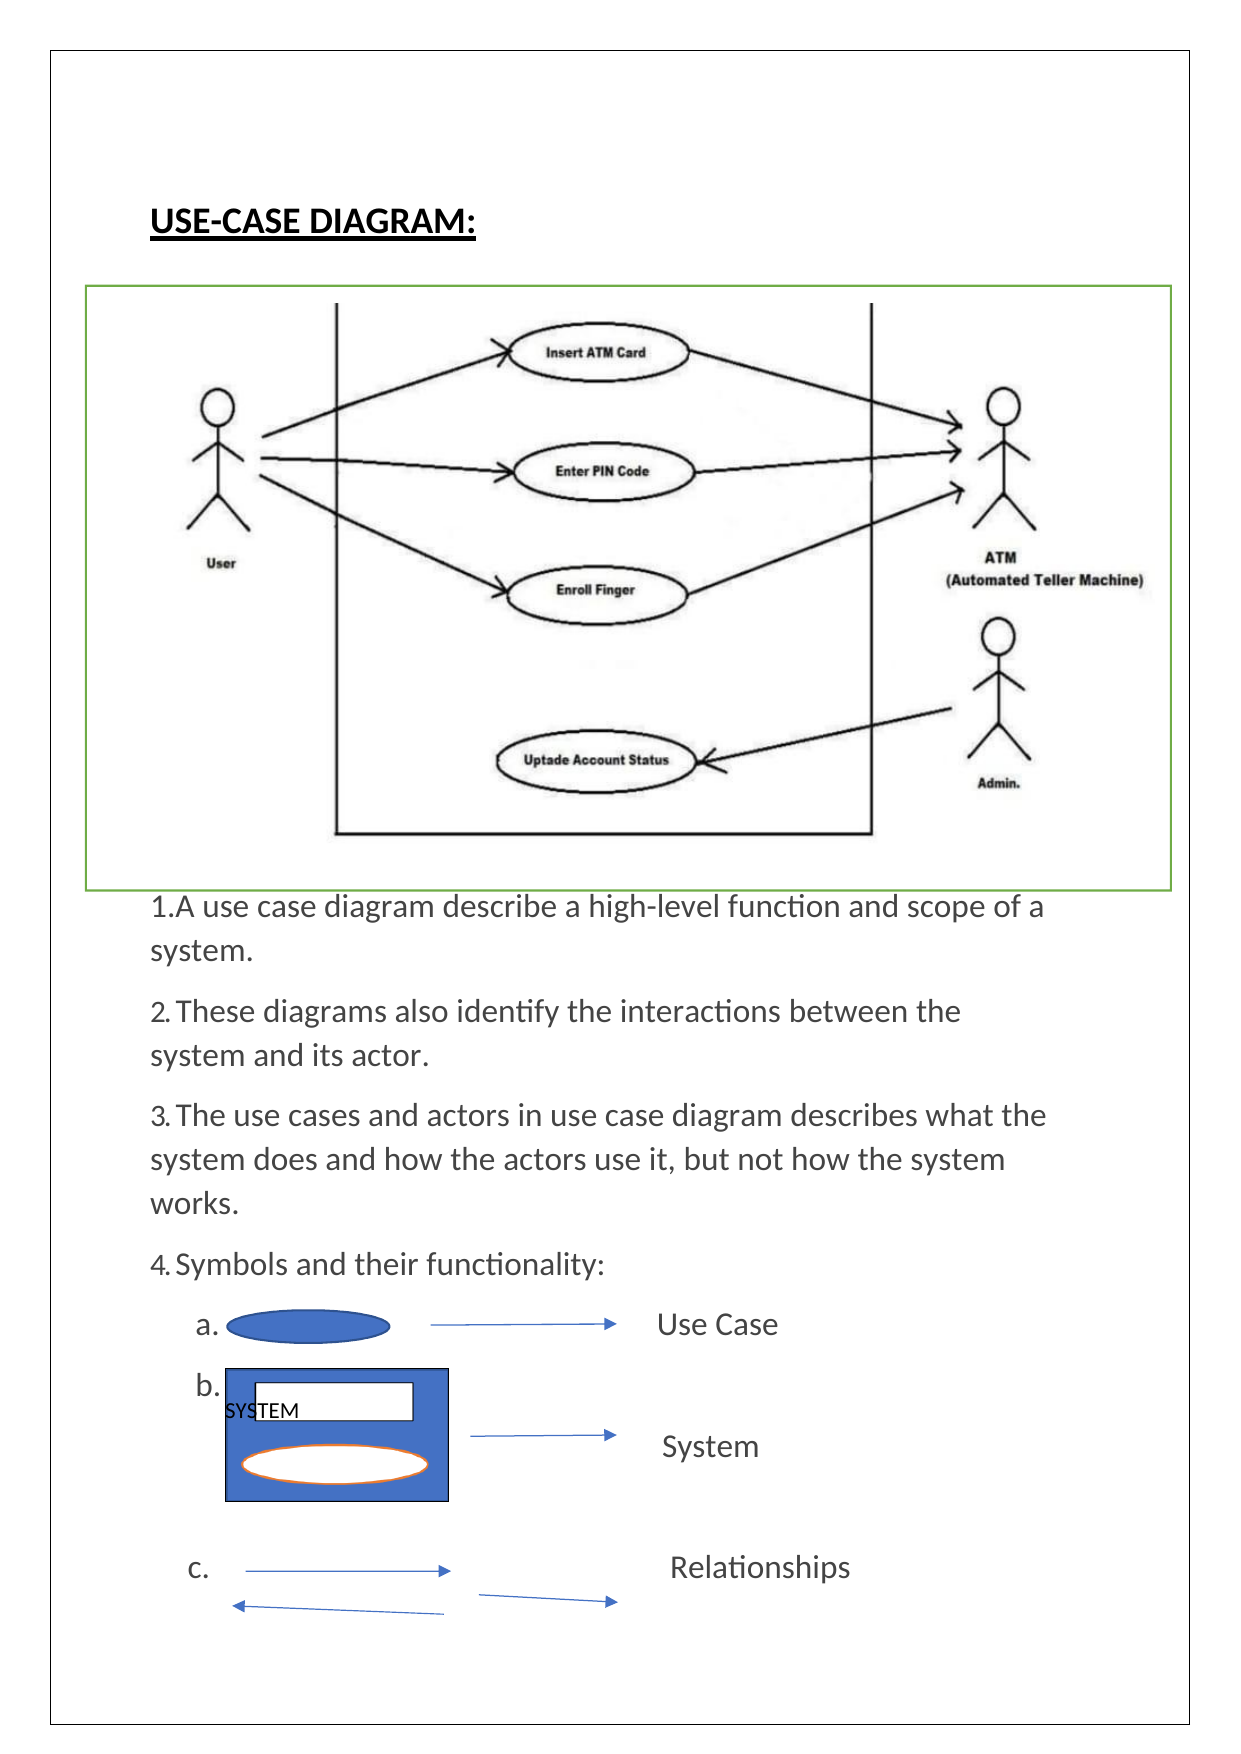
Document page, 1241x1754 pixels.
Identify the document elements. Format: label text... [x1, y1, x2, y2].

picture [284, 1405, 293, 1413]
list Symbols and their functionality: [150, 1243, 1138, 1283]
list The use cases and actors in use case diagram describes what the system does and how the actors use it, but not how the system works. [150, 1094, 1098, 1223]
text 1.A use case diagram describe a high-level function and scope of a system. [150, 886, 1138, 970]
text c. Relationships [187, 1546, 1138, 1587]
list These diagrams also identify the interactions between the system and its actor. [150, 990, 1058, 1075]
picture [226, 1405, 448, 1501]
list Use Case [195, 1303, 1138, 1344]
subtitle USE-CASE DIAGRAM: [150, 197, 1138, 243]
picture [101, 303, 1155, 854]
text b. [195, 1364, 1138, 1405]
picture [226, 1409, 233, 1416]
text System [339, 1425, 1082, 1465]
